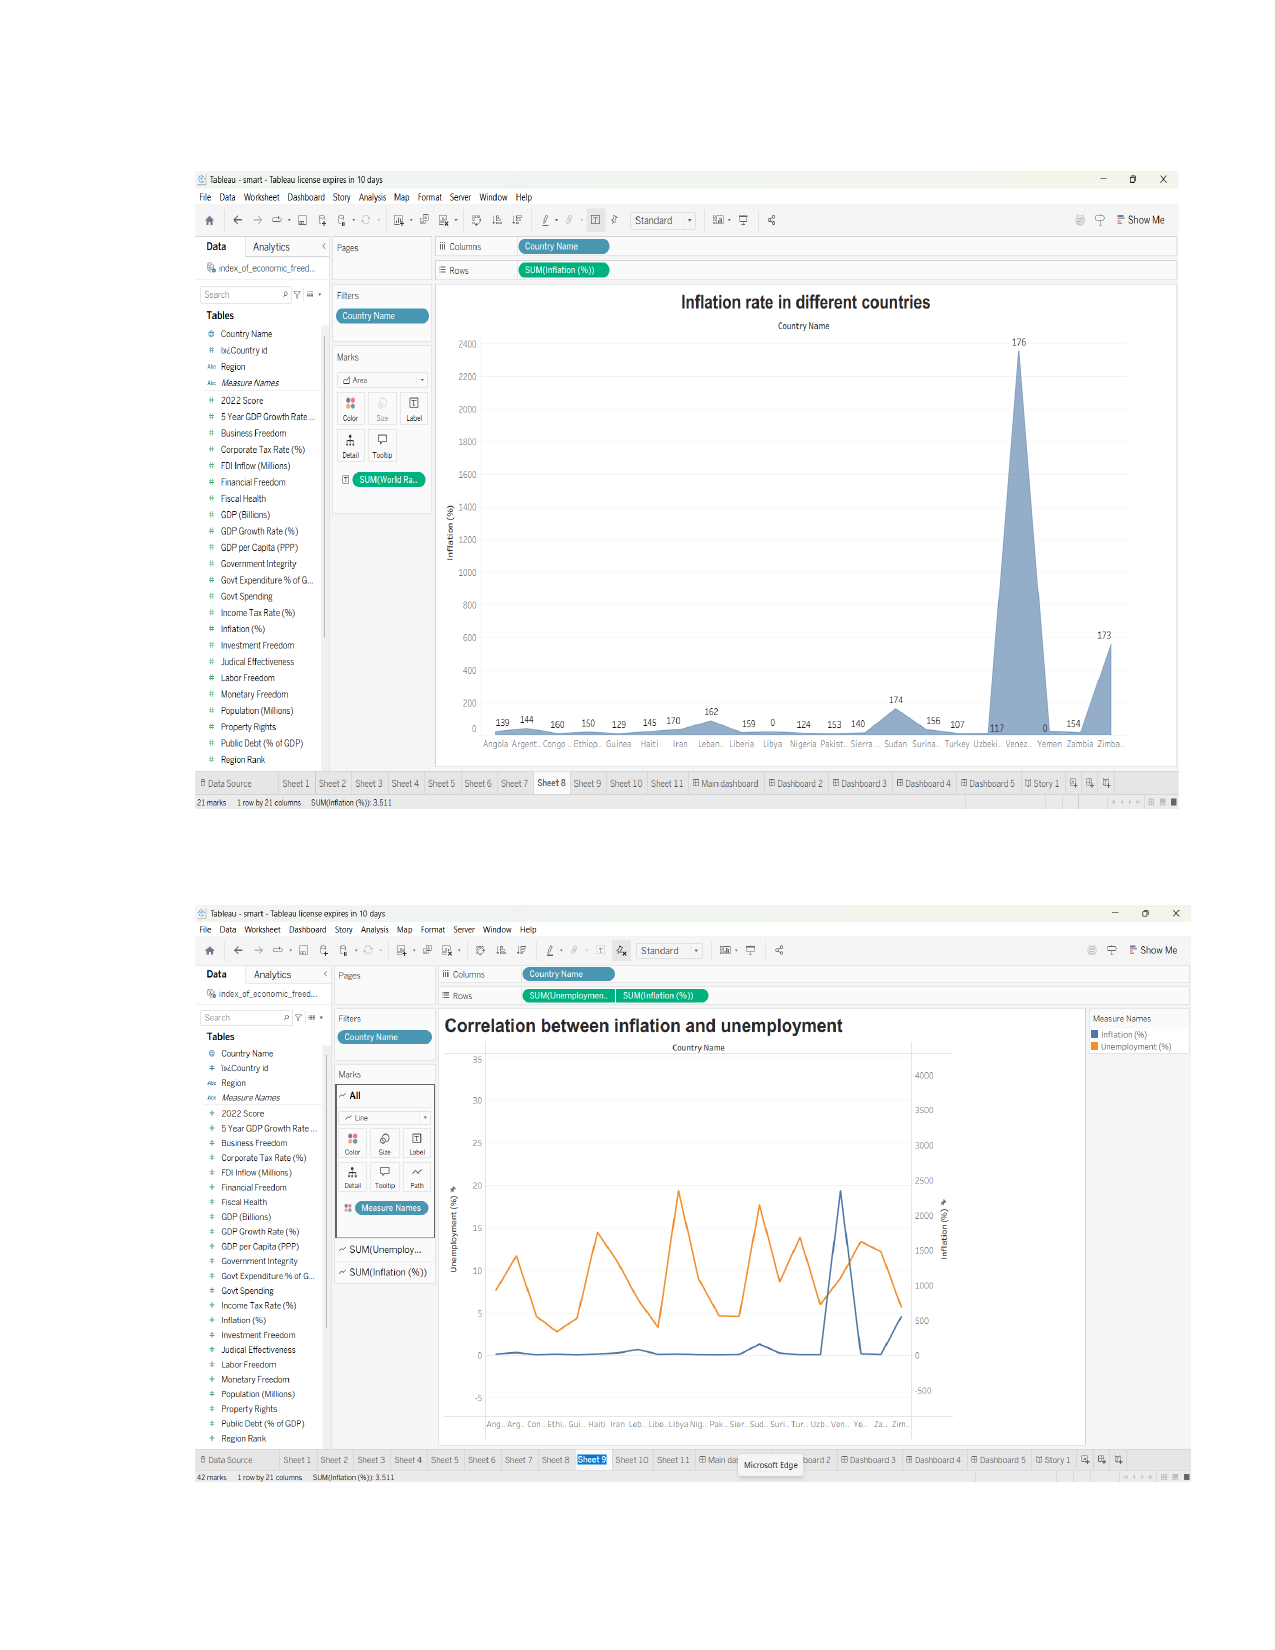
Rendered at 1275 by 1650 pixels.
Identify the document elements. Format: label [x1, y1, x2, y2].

picture [195, 905, 1192, 1482]
picture [195, 171, 1179, 809]
